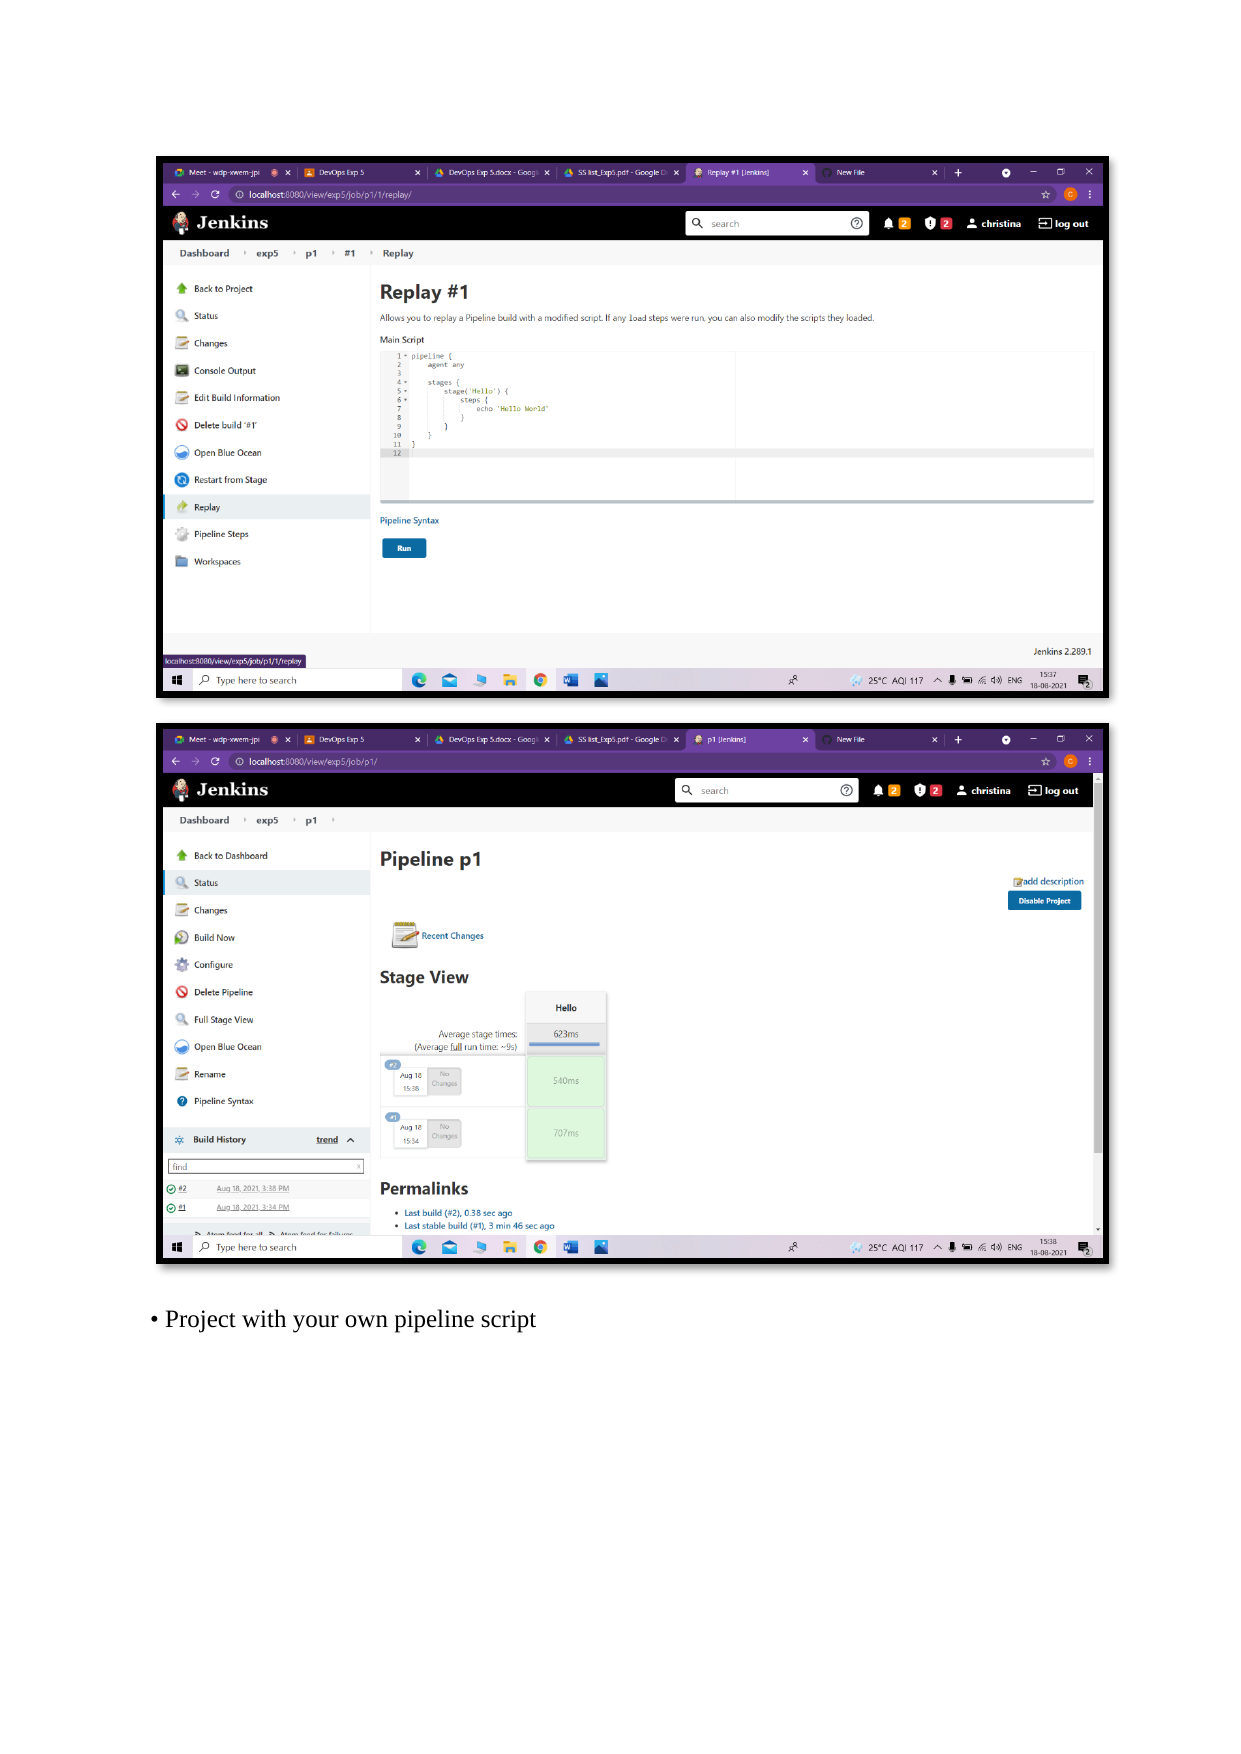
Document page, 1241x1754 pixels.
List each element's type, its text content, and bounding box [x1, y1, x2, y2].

picture [163, 729, 1103, 1258]
picture [163, 163, 1103, 691]
text • Project with your own pipeline script [150, 1304, 1090, 1333]
